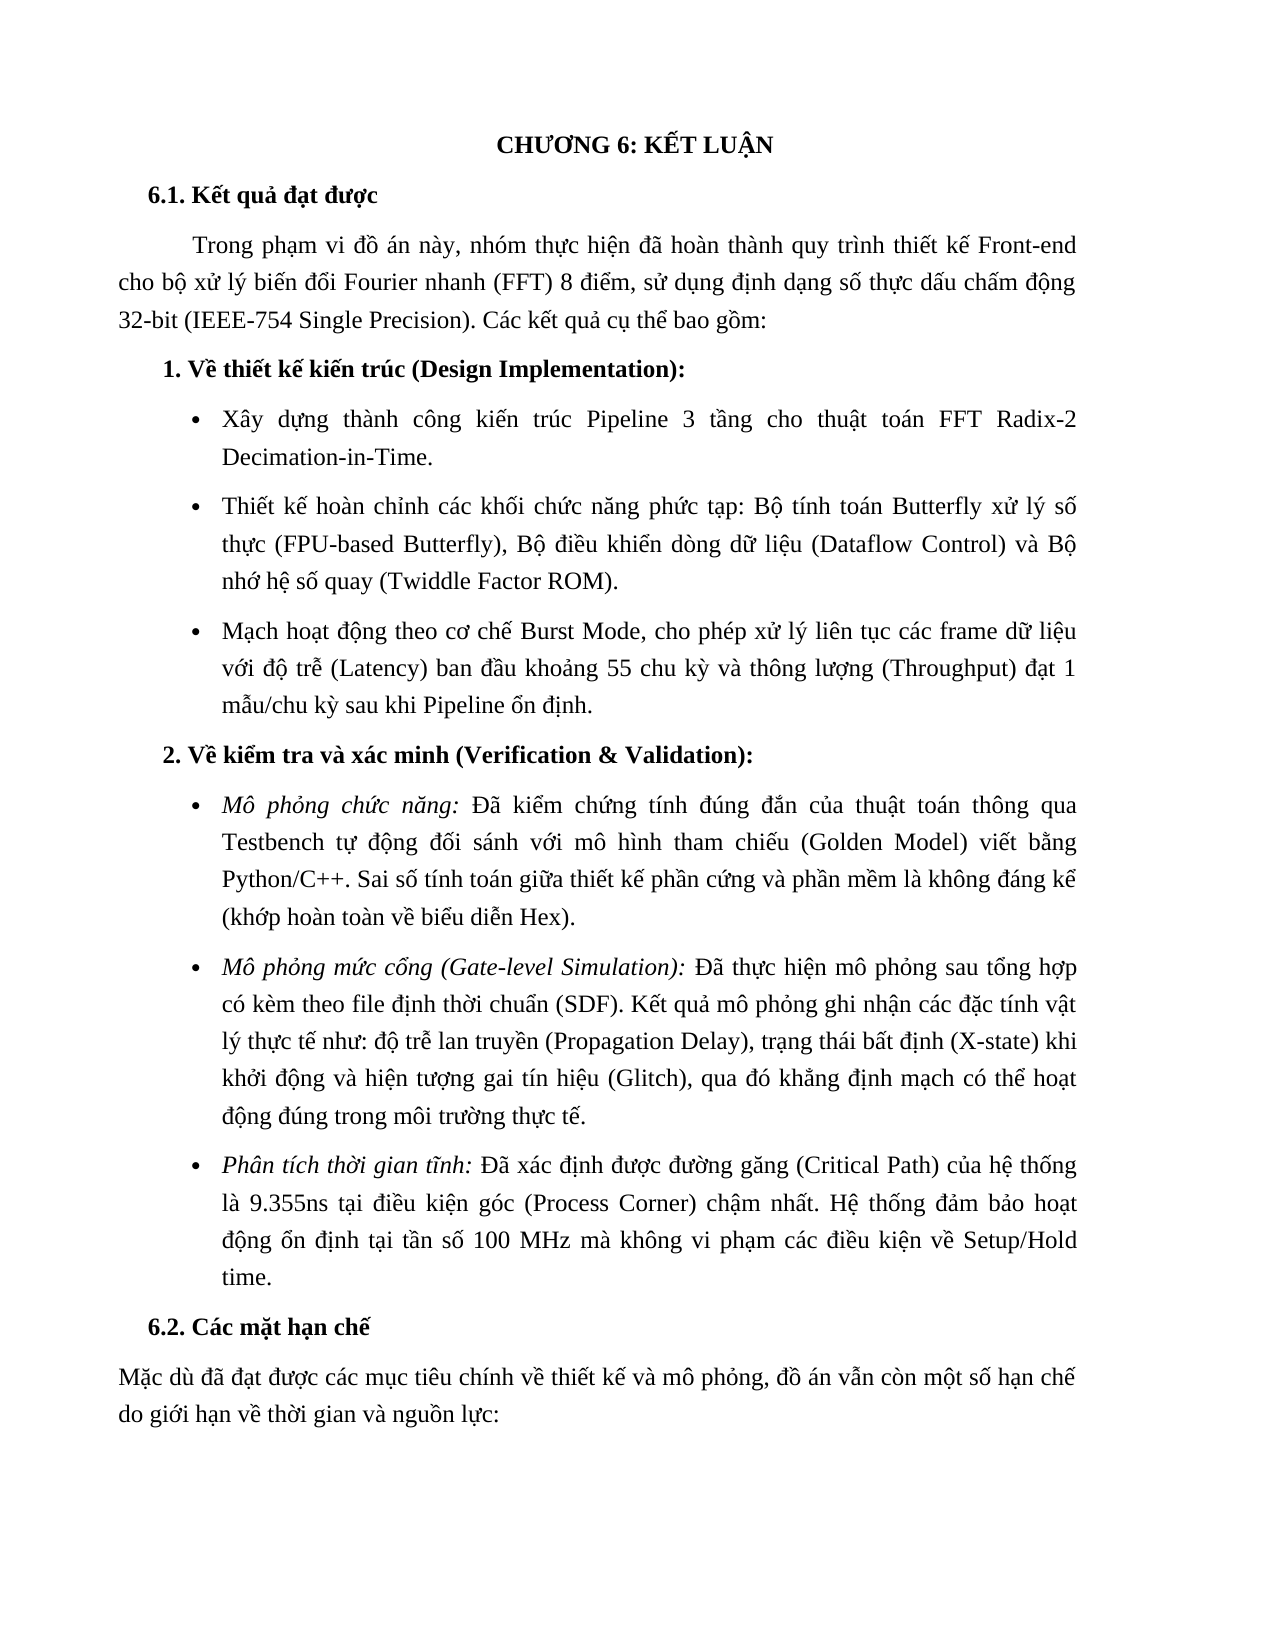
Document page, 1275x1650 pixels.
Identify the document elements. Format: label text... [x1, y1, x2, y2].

list Thiết kế hoàn chỉnh các khối chức năng phức tạp: Bộ tính toán Butterfly xử lý số thực (FPU-based Butterfly), Bộ điều khiển dòng dữ liệu (Dataflow Control) và Bộ nhớ hệ số quay (Twiddle Factor ROM). [192, 491, 1078, 595]
subtitle 6.2. Các mặt hạn chế [148, 1312, 1078, 1341]
text 2. Về kiểm tra và xác minh (Verification & Validation): [162, 740, 1078, 769]
subtitle 6.1. Kết quả đạt được [148, 180, 1078, 209]
list Mô phỏng mức cổng (Gate-level Simulation): Đã thực hiện mô phỏng sau tổng hợp có kèm theo file định thời chuẩn (SDF). Kết quả mô phỏng ghi nhận các đặc tính vật lý thực tế như: độ trễ lan truyền (Propagation Delay), trạng thái bất định (X-state) khi khởi động và hiện tượng gai tín hiệu (Glitch), qua đó khẳng định mạch có thể hoạt động đúng trong môi trường thực tế. [192, 952, 1078, 1129]
text 1. Về thiết kế kiến trúc (Design Implementation): [162, 354, 1078, 383]
text Trong phạm vi đồ án này, nhóm thực hiện đã hoàn thành quy trình thiết kế Front-end cho bộ xử lý biến đổi Fourier nhanh (FFT) 8 điểm, sử dụng định dạng số thực dấu chấm động 32-bit (IEEE-754 Single Precision). Các kết quả cụ thể bao gồm: [118, 230, 1078, 333]
list Phân tích thời gian tĩnh: Đã xác định được đường găng (Critical Path) của hệ thống là 9.355ns tại điều kiện góc (Process Corner) chậm nhất. Hệ thống đảm bảo hoạt động ổn định tại tần số 100 MHz mà không vi phạm các điều kiện về Setup/Hold time. [192, 1151, 1078, 1291]
list Mạch hoạt động theo cơ chế Burst Mode, cho phép xử lý liên tục các frame dữ liệu với độ trễ (Latency) ban đầu khoảng 55 chu kỳ và thông lượng (Throughput) đạt 1 mẫu/chu kỳ sau khi Pipeline ổn định. [192, 616, 1078, 719]
list Xây dựng thành công kiến trúc Pipeline 3 tầng cho thuật toán FFT Radix-2 Decimation-in-Time. [192, 404, 1078, 470]
subtitle CHƯƠNG 6: KẾT LUẬN [118, 131, 1078, 159]
list Mô phỏng chức năng: Đã kiểm chứng tính đúng đắn của thuật toán thông qua Testbench tự động đối sánh với mô hình tham chiếu (Golden Model) viết bằng Python/C++. Sai số tính toán giữa thiết kế phần cứng và phần mềm là không đáng kể (khớp hoàn toàn về biểu diễn Hex). [192, 790, 1078, 931]
text Mặc dù đã đạt được các mục tiêu chính về thiết kế và mô phỏng, đồ án vẫn còn một số hạn chế do giới hạn về thời gian và nguồn lực: [118, 1362, 1078, 1428]
